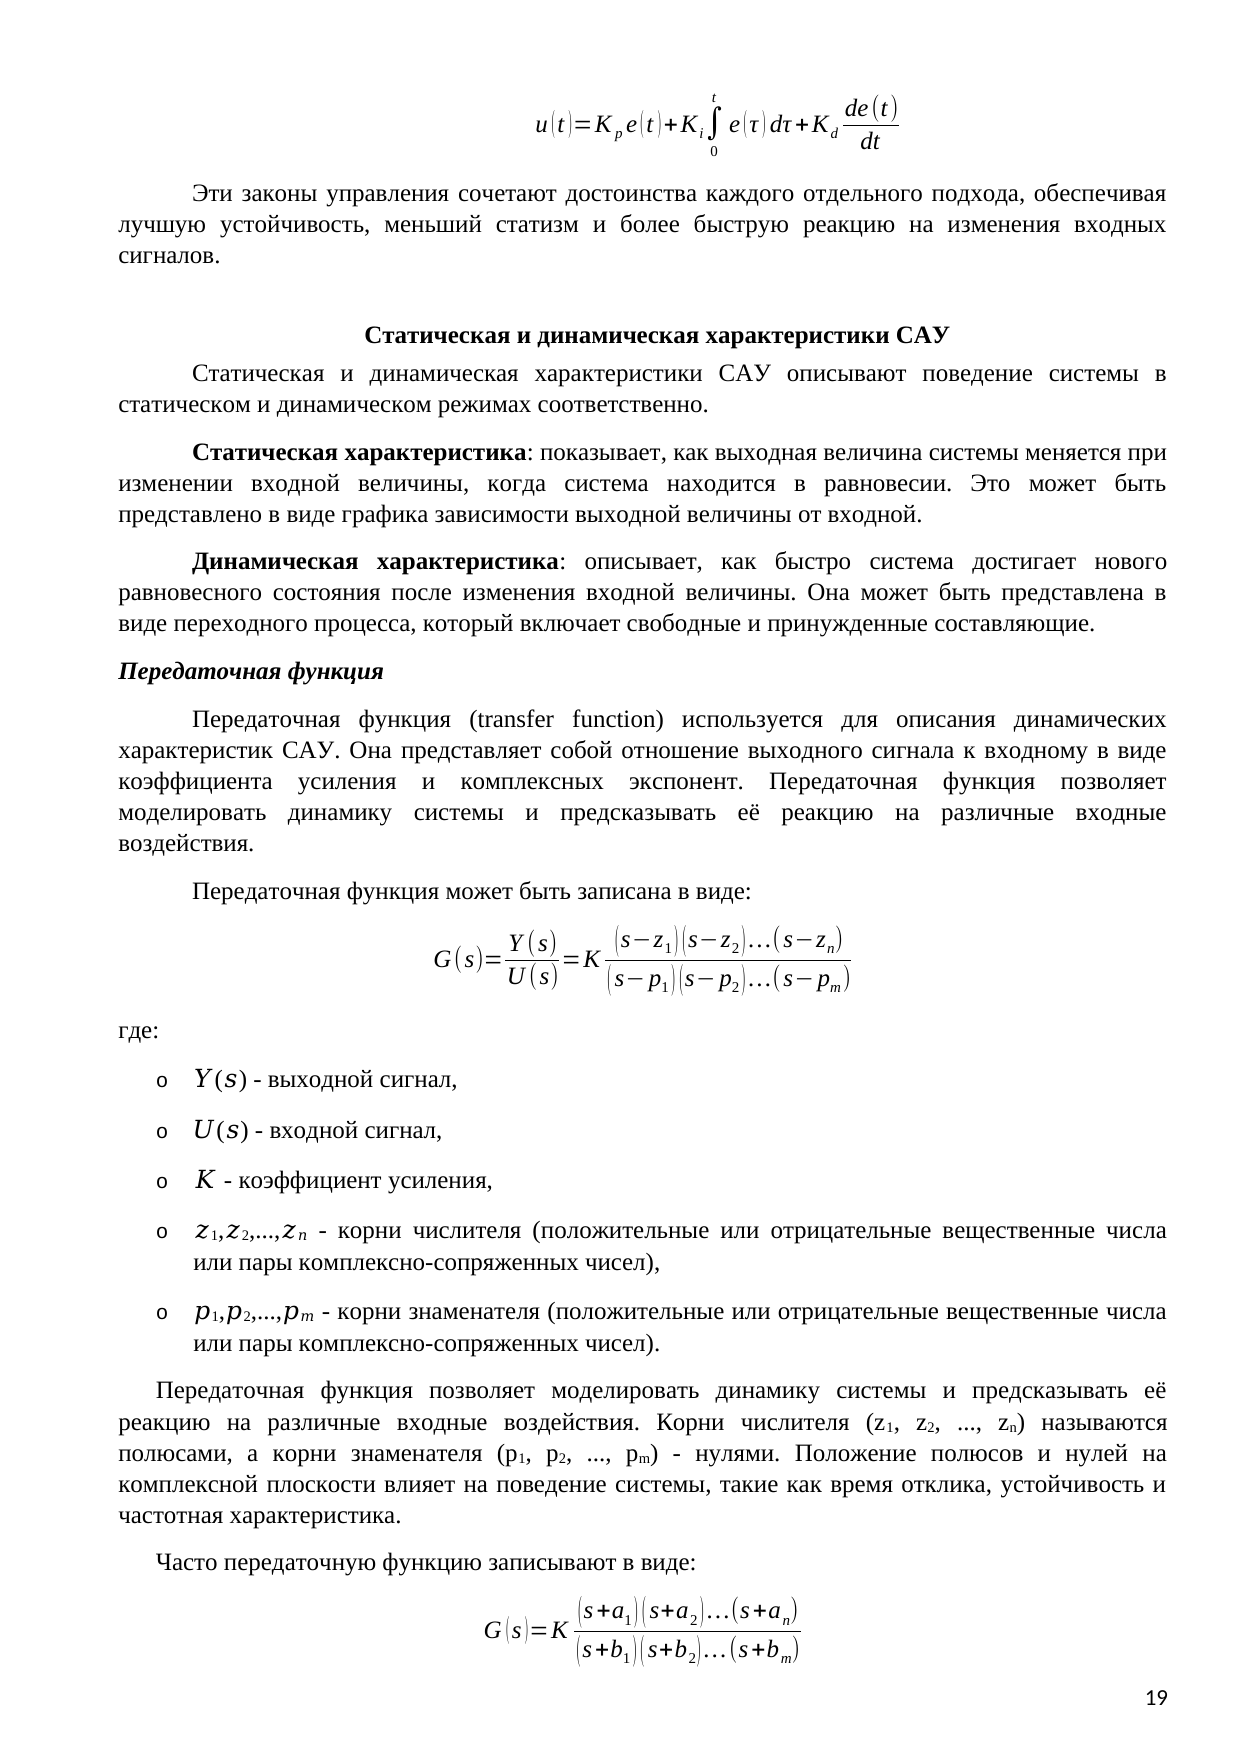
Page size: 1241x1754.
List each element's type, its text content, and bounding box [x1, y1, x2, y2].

list 𝑈(𝑠) - входной сигнал, [156, 1113, 1168, 1144]
text Часто передаточную функцию записывают в виде: [118, 1547, 1168, 1576]
list 𝑧1,𝑧2,...,𝑧𝑛 - корни числителя (положительные или отрицательные вещественные числа или пары комплексно-сопряженных чисел), [156, 1213, 1168, 1276]
text Эти законы управления сочетают достоинства каждого отдельного подхода, обеспечивая лучшую устойчивость, меньший статизм и более быструю реакцию на изменения входных сигналов. [118, 178, 1168, 269]
text где: [118, 1015, 1168, 1044]
text Динамическая характеристика: описывает, как быстро система достигает нового равновесного состояния после изменения входной величины. Она может быть представлена в виде переходного процесса, который включает свободные и принужденные составляющие. [118, 546, 1168, 637]
text Передаточная функция [118, 656, 1168, 685]
text Передаточная функция может быть записана в виде: [118, 876, 1168, 904]
subtitle Статическая и динамическая характеристики САУ [147, 288, 1168, 358]
list 𝑝1,𝑝2,...,𝑝𝑚 - корни знаменателя (положительные или отрицательные вещественные числа или пары комплексно-сопряженных чисел). [156, 1294, 1168, 1357]
list 𝑌(𝑠) - выходной сигнал, [156, 1063, 1168, 1094]
text Передаточная функция позволяет моделировать динамику системы и предсказывать её реакцию на различные входные воздействия. Корни числителя (z1, z2, ..., zn) называются полюсами, а корни знаменателя (p1, p2, ..., pm) - нулями. Положение полюсов и нулей на комплексной плоскости влияет на поведение системы, такие как время отклика, устойчивость и частотная характеристика. [118, 1376, 1168, 1528]
text Статическая характеристика: показывает, как выходная величина системы меняется при изменении входной величины, когда система находится в равновесии. Это может быть представлено в виде графика зависимости выходной величины от входной. [118, 437, 1168, 527]
text Передаточная функция (transfer function) используется для описания динамических характеристик САУ. Она представляет собой отношение выходного сигнала к входному в виде коэффициента усиления и комплексных экспонент. Передаточная функция позволяет моделировать динамику системы и предсказывать её реакцию на различные входные воздействия. [118, 704, 1168, 857]
text Статическая и динамическая характеристики САУ описывают поведение системы в статическом и динамическом режимах соответственно. [118, 358, 1168, 418]
list 𝐾 - коэффициент усиления, [156, 1163, 1168, 1194]
